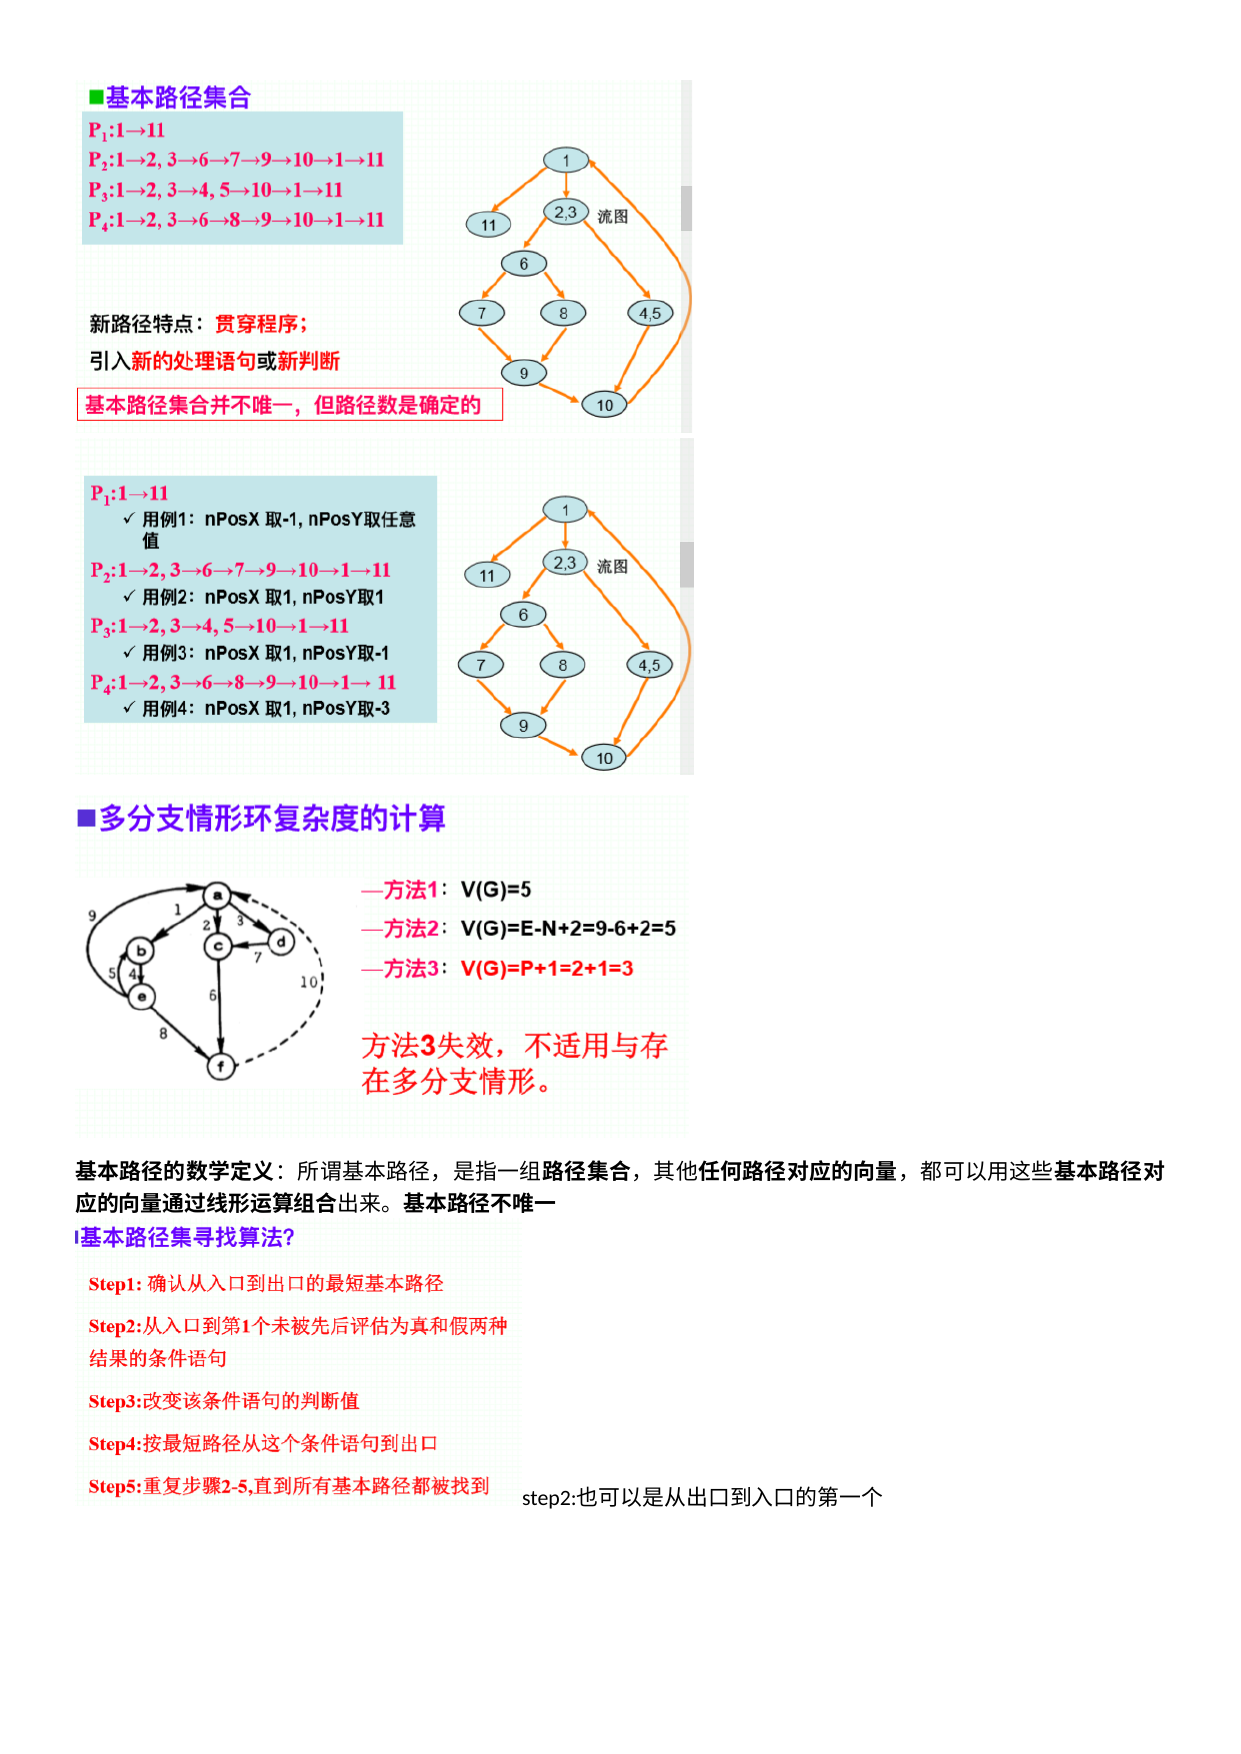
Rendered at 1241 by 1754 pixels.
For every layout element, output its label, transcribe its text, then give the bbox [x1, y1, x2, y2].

picture [75, 795, 689, 1138]
picture [75, 438, 694, 775]
picture [75, 1218, 522, 1506]
text 基本路径的数学定义：所谓基本路径，是指一组路径集合，其他任何路径对应的向量，都可以用这些基本路径对应的向量通过线形运算组合出来。基本路径不唯一 [75, 1153, 1165, 1218]
picture [75, 80, 693, 433]
